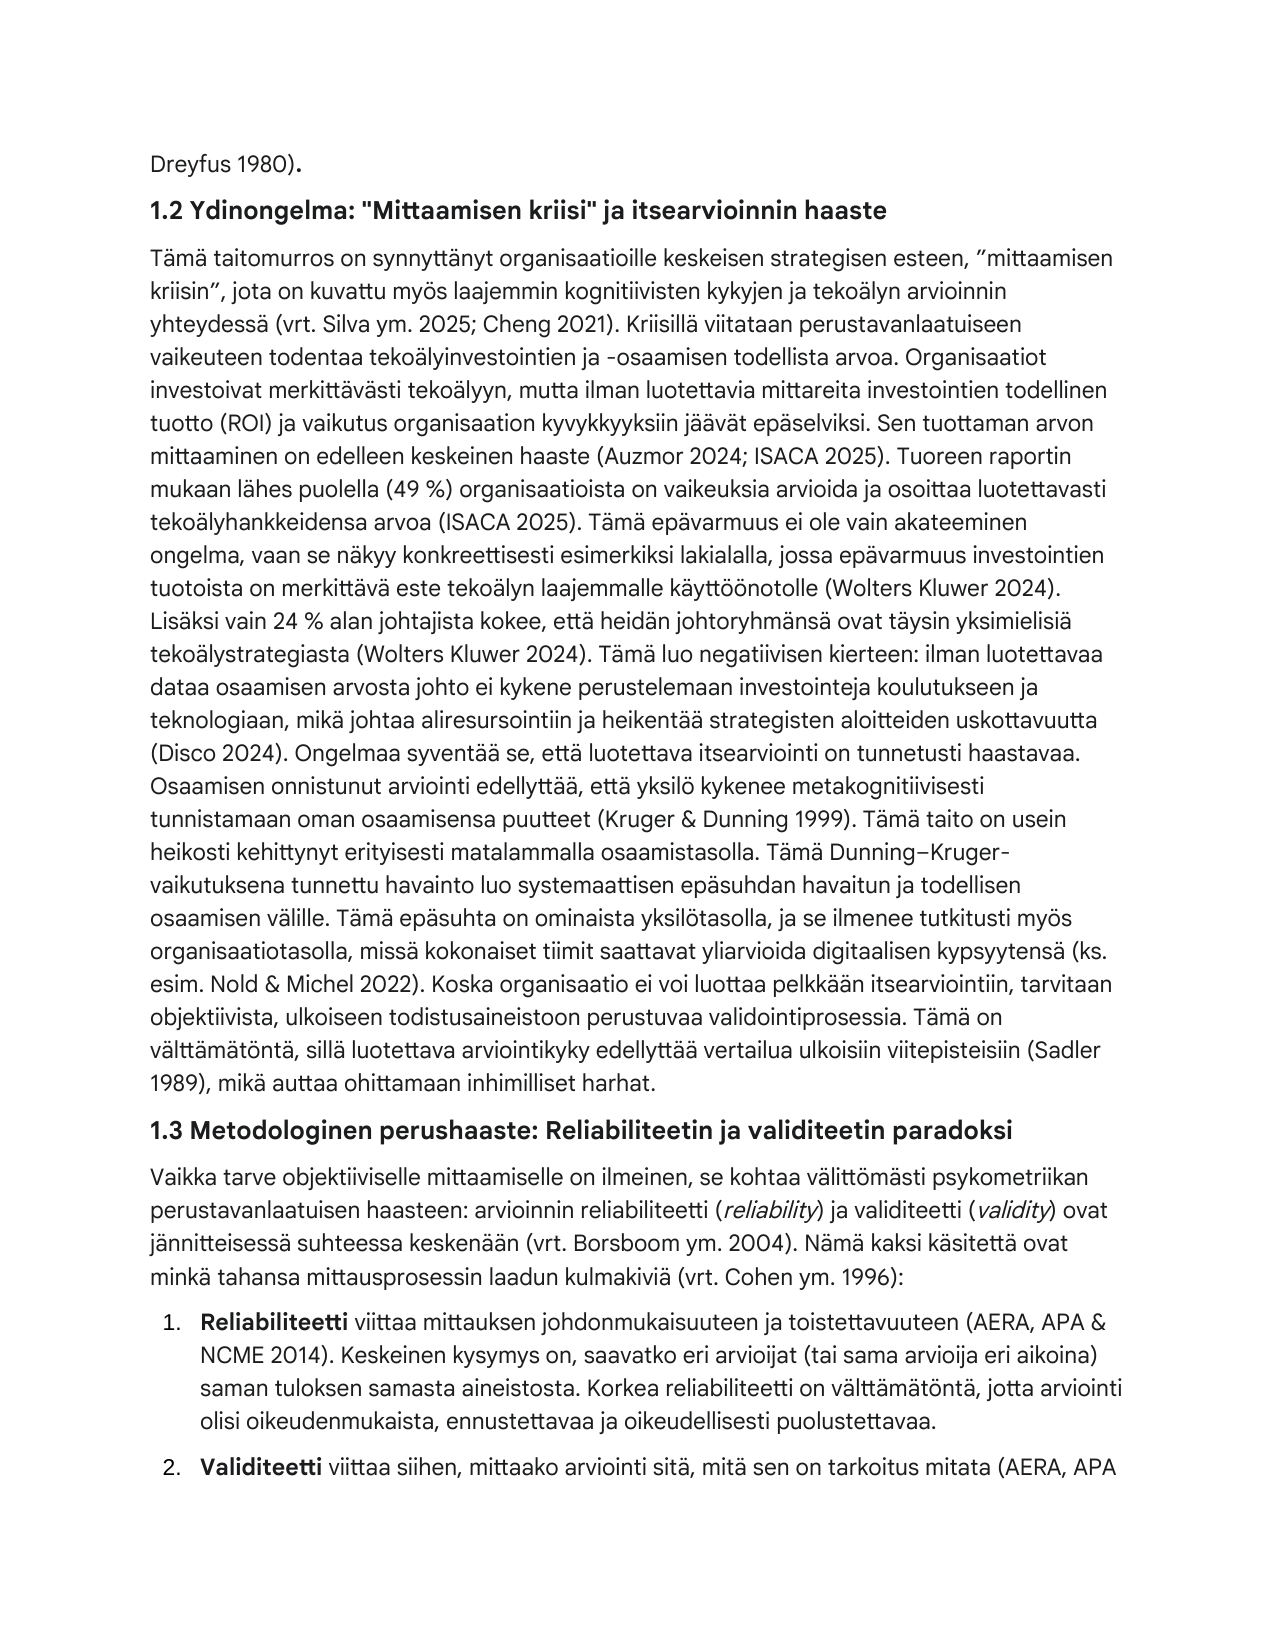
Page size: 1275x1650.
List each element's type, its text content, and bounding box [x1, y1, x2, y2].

text Tämä taitomurros on synnyttänyt organisaatioille keskeisen strategisen esteen, ”mittaamisen kriisin”, jota on kuvattu myös laajemmin kognitiivisten kykyjen ja tekoälyn arvioinnin yhteydessä (vrt. Silva ym. 2025; Cheng 2021). Kriisillä viitataan perustavanlaatuiseen vaikeuteen todentaa tekoälyinvestointien ja -osaamisen todellista arvoa. Organisaatiot investoivat merkittävästi tekoälyyn, mutta ilman luotettavia mittareita investointien todellinen tuotto (ROI) ja vaikutus organisaation kyvykkyyksiin jäävät epäselviksi. Sen tuottaman arvon mittaaminen on edelleen keskeinen haaste (Auzmor 2024; ISACA 2025). Tuoreen raportin mukaan lähes puolella (49 %) organisaatioista on vaikeuksia arvioida ja osoittaa luotettavasti tekoälyhankkeidensa arvoa (ISACA 2025). Tämä epävarmuus ei ole vain akateeminen ongelma, vaan se näkyy konkreettisesti esimerkiksi lakialalla, jossa epävarmuus investointien tuotoista on merkittävä este tekoälyn laajemmalle käyttöönotolle (Wolters Kluwer 2024). Lisäksi vain 24 % alan johtajista kokee, että heidän johtoryhmänsä ovat täysin yksimielisiä tekoälystrategiasta (Wolters Kluwer 2024). Tämä luo negatiivisen kierteen: ilman luotettavaa dataa osaamisen arvosta johto ei kykene perustelemaan investointeja koulutukseen ja teknologiaan, mikä johtaa aliresursointiin ja heikentää strategisten aloitteiden uskottavuutta (Disco 2024). Ongelmaa syventää se, että luotettava itsearviointi on tunnetusti haastavaa. Osaamisen onnistunut arviointi edellyttää, että yksilö kykenee metakognitiivisesti tunnistamaan oman osaamisensa puutteet (Kruger & Dunning 1999). Tämä taito on usein heikosti kehittynyt erityisesti matalammalla osaamistasolla. Tämä Dunning–Kruger-vaikutuksena tunnettu havainto luo systemaattisen epäsuhdan havaitun ja todellisen osaamisen välille. Tämä epäsuhta on ominaista yksilötasolla, ja se ilmenee tutkitusti myös organisaatiotasolla, missä kokonaiset tiimit saattavat yliarvioida digitaalisen kypsyytensä (ks. esim. Nold & Michel 2022). Koska organisaatio ei voi luottaa pelkkään itsearviointiin, tarvitaan objektiivista, ulkoiseen todistusaineistoon perustuvaa validointiprosessia. Tämä on välttämätöntä, sillä luotettava arviointikyky edellyttää vertailua ulkoisiin viitepisteisiin (Sadler 1989), mikä auttaa ohittamaan inhimilliset harhat. [150, 244, 1125, 1098]
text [150, 150, 1125, 179]
subtitle 1.3 Metodologinen perushaaste: Reliabiliteetin ja validiteetin paradoksi [150, 1115, 1125, 1146]
text Vaikka tarve objektiiviselle mittaamiselle on ilmeinen, se kohtaa välittömästi psykometriikan perustavanlaatuisen haasteen: arvioinnin reliabiliteetti (reliability) ja validiteetti (validity) ovat jännitteisessä suhteessa keskenään (vrt. Borsboom ym. 2004). Nämä kaksi käsitettä ovat minkä tahansa mittausprosessin laadun kulmakiviä (vrt. Cohen ym. 1996): [150, 1164, 1125, 1291]
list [162, 1453, 1125, 1482]
list Reliabiliteetti viittaa mittauksen johdonmukaisuuteen ja toistettavuuteen (AERA, APA & NCME 2014). Keskeinen kysymys on, saavatko eri arvioijat (tai sama arvioija eri aikoina) saman tuloksen samasta aineistosta. Korkea reliabiliteetti on välttämätöntä, jotta arviointi olisi oikeudenmukaista, ennustettavaa ja oikeudellisesti puolustettavaa. [162, 1308, 1125, 1436]
subtitle 1.2 Ydinongelma: "Mittaamisen kriisi" ja itsearvioinnin haaste [150, 196, 1125, 227]
